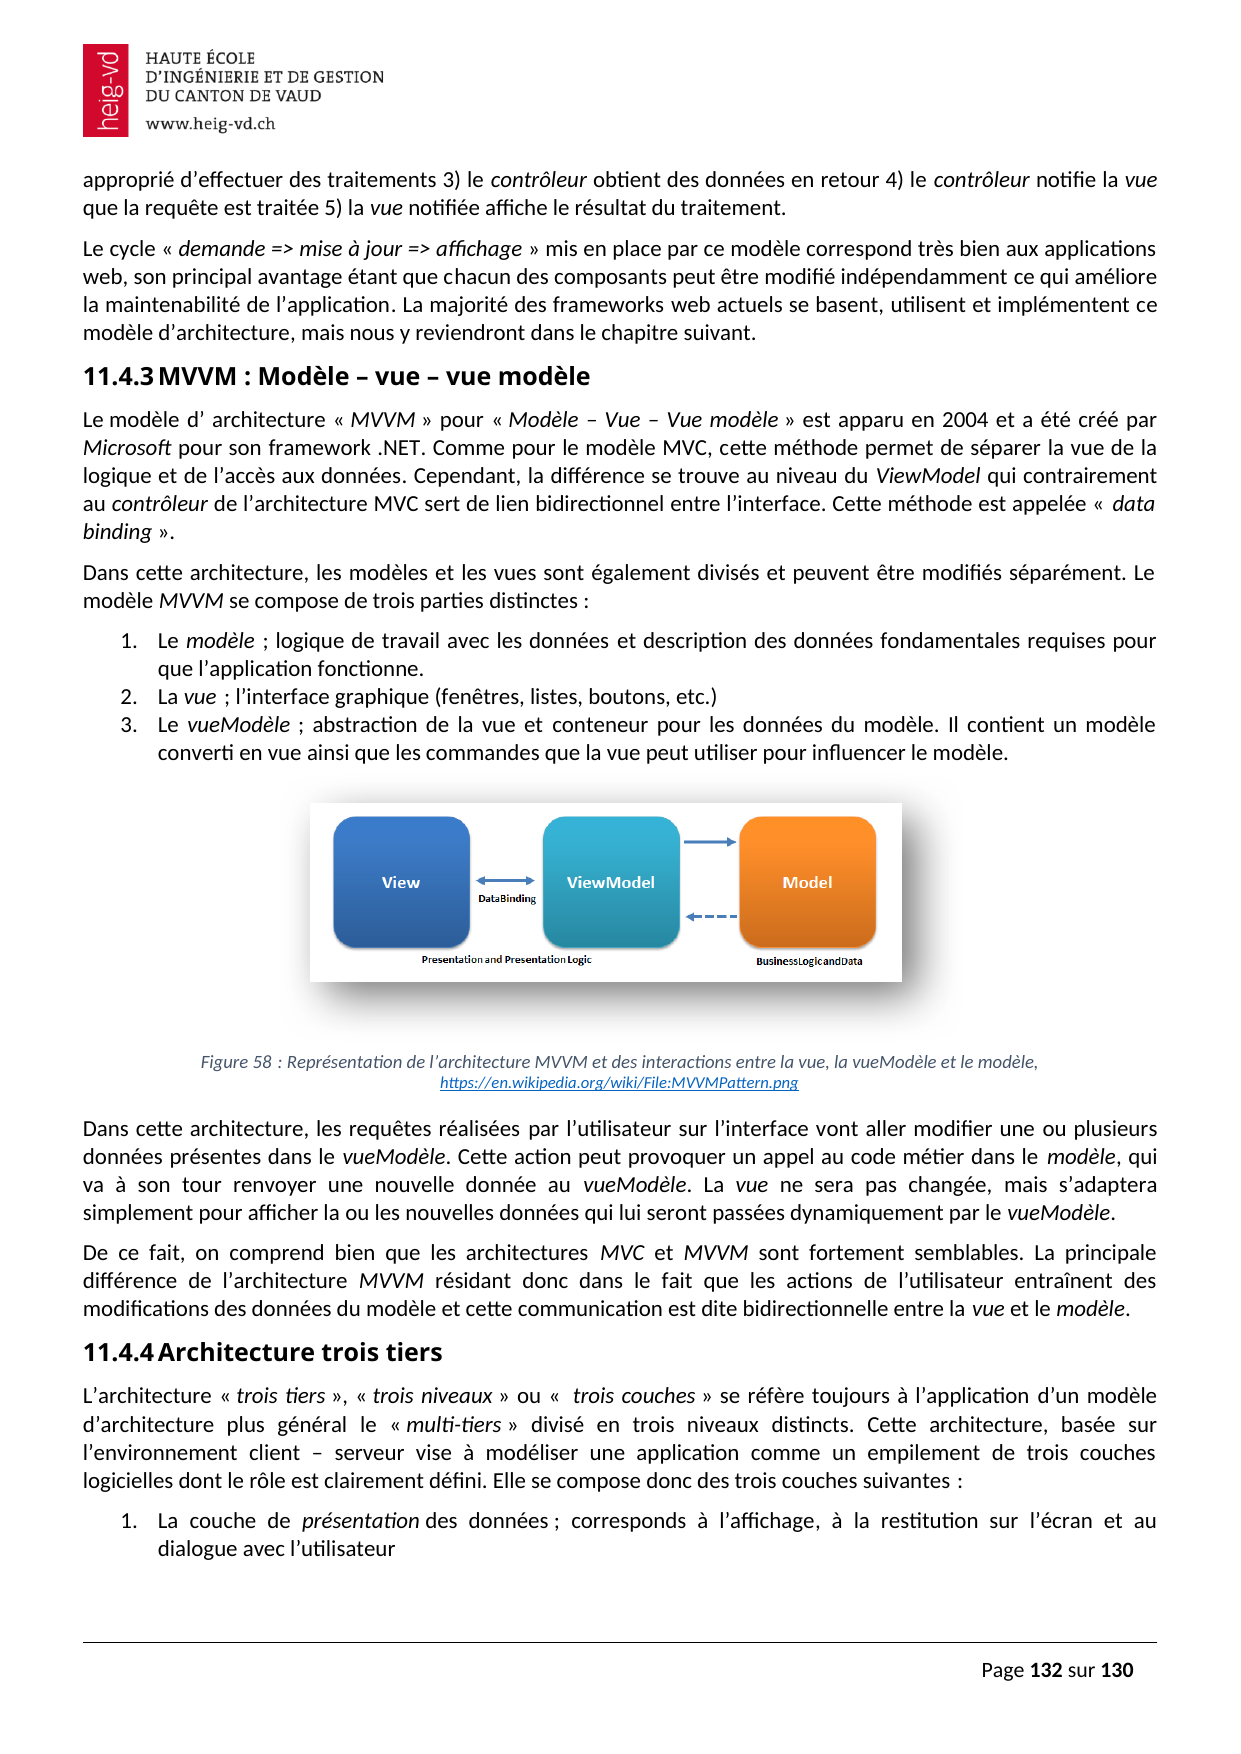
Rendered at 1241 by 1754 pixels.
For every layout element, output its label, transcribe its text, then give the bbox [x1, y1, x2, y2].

text Figure 58 : Représentation de l’architecture MVVM et des interactions entre la vue, la vueModèle et le modèle, https://en.wikipedia.org/wiki/File:MVVMPattern.png [83, 1050, 1157, 1093]
text Le cycle « demande => mise à jour => affichage » mis en place par ce modèle correspond très bien aux applications web, son principal avantage étant que chacun des composants peut être modifié indépendamment ce qui améliore la maintenabilité de l’application. La majorité des frameworks web actuels se basent, utilisent et implémentent ce modèle d’architecture, mais nous y reviendront dans le chapitre suivant. [83, 234, 1157, 346]
text Dans cette architecture, les modèles et les vues sont également divisés et peuvent être modifiés séparément. Le modèle MVVM se compose de trois parties distinctes : [83, 558, 1157, 614]
list Le modèle ; logique de travail avec les données et description des données fondamentales requises pour que l’application fonctionne. [120, 626, 1157, 682]
text L’architecture « trois tiers », « trois niveaux » ou « trois couches » se réfère toujours à l’application d’un modèle d’architecture plus général le « multi-tiers » divisé en trois niveaux distincts. Cette architecture, basée sur l’environnement client – serveur vise à modéliser une application comme un empilement de trois couches logicielles dont le rôle est clairement défini. Elle se compose donc des trois couches suivantes : [83, 1382, 1157, 1494]
subtitle Architecture trois tiers [83, 1335, 1157, 1369]
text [83, 165, 1157, 221]
subtitle MVVM : Modèle – vue – vue modèle [83, 358, 1157, 393]
list Le vueModèle ; abstraction de la vue et conteneur pour les données du modèle. Il contient un modèle converti en vue ainsi que les commandes que la vue peut utiliser pour influencer le modèle. [120, 710, 1157, 766]
picture [83, 44, 384, 137]
list La couche de présentation des données ; corresponds à l’affichage, à la restitution sur l’écran et au dialogue avec l’utilisateur [120, 1506, 1157, 1562]
list La vue ; l’interface graphique (fenêtres, listes, boutons, etc.) [120, 682, 1157, 710]
text Le modèle d’ architecture « MVVM » pour « Modèle – Vue – Vue modèle » est apparu en 2004 et a été créé par Microsoft pour son framework .NET. Comme pour le modèle MVC, cette méthode permet de séparer la vue de la logique et de l’accès aux données. Cependant, la différence se trouve au niveau du ViewModel qui contrairement au contrôleur de l’architecture MVC sert de lien bidirectionnel entre l’interface. Cette méthode est appelée « data binding ». [83, 405, 1157, 545]
picture [310, 803, 902, 982]
text De ce fait, on comprend bien que les architectures MVC et MVVM sont fortement semblables. La principale différence de l’architecture MVVM résidant donc dans le fait que les actions de l’utilisateur entraînent des modifications des données du modèle et cette communication est dite bidirectionnelle entre la vue et le modèle. [83, 1238, 1157, 1323]
text Dans cette architecture, les requêtes réalisées par l’utilisateur sur l’interface vont aller modifier une ou plusieurs données présentes dans le vueModèle. Cette action peut provoquer un appel au code métier dans le modèle, qui va à son tour renvoyer une nouvelle donnée au vueModèle. La vue ne sera pas changée, mais s’adaptera simplement pour afficher la ou les nouvelles données qui lui seront passées dynamiquement par le vueModèle. [83, 1114, 1157, 1226]
